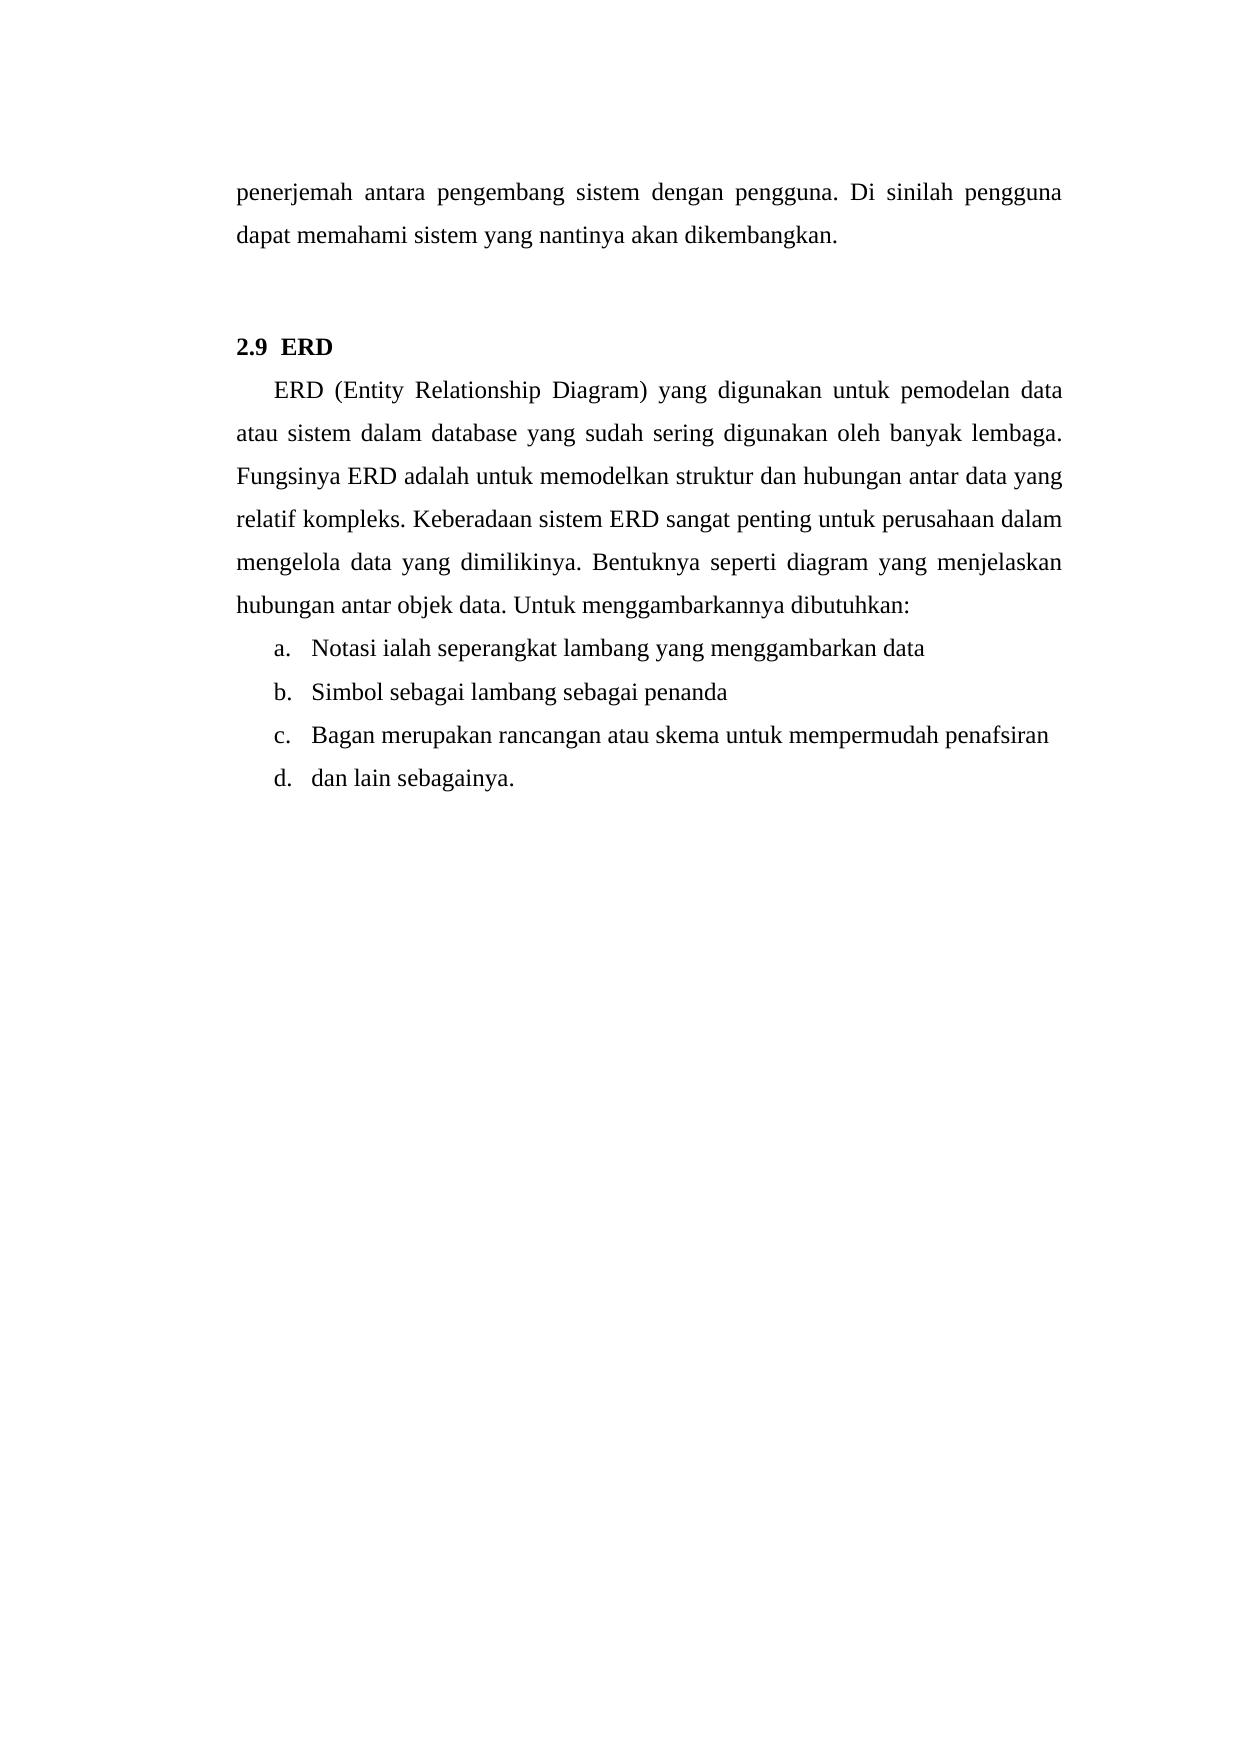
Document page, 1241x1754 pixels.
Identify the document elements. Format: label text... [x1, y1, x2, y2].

text ERD (Entity Relationship Diagram) yang digunakan untuk pemodelan data atau sistem dalam database yang sudah sering digunakan oleh banyak lembaga. Fungsinya ERD adalah untuk memodelkan struktur dan hubungan antar data yang relatif kompleks. Keberadaan sistem ERD sangat penting untuk perusahaan dalam mengelola data yang dimilikinya. Bentuknya seperti diagram yang menjelaskan hubungan antar objek data. Untuk menggambarkannya dibutuhkan: [236, 375, 1063, 619]
list Notasi ialah seperangkat lambang yang menggambarkan data [274, 633, 1063, 662]
list dan lain sebagainya. [274, 763, 1063, 792]
text ERD [236, 332, 1063, 360]
list Bagan merupakan rancangan atau skema untuk mempermudah penafsiran [274, 720, 1063, 748]
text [236, 177, 1063, 249]
list Simbol sebagai lambang sebagai penanda [274, 677, 1063, 705]
